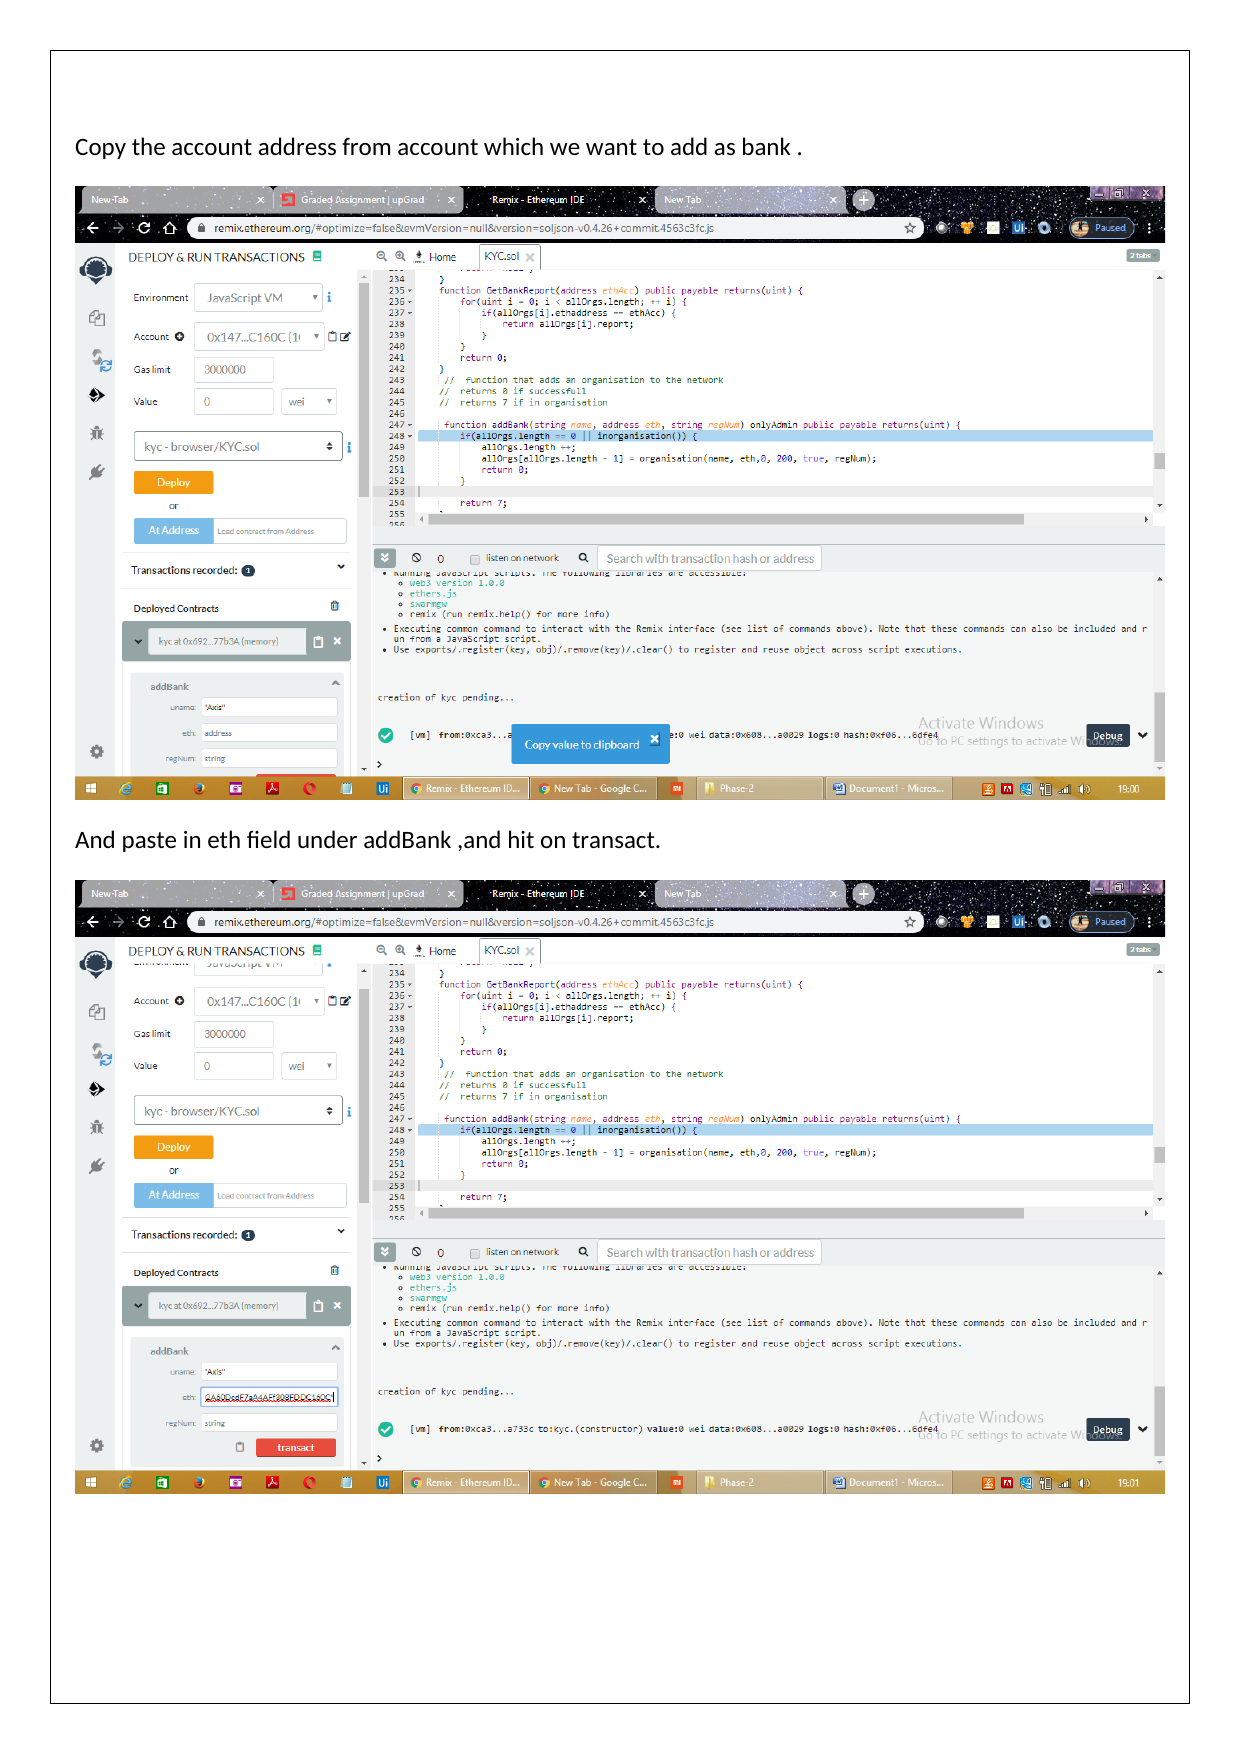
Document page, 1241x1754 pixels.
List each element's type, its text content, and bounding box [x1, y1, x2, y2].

picture [75, 880, 1166, 1494]
text Copy the account address from account which we want to add as bank . [75, 131, 1165, 161]
picture [75, 186, 1166, 800]
text And paste in eth field under addBank ,and hit on transact. [75, 824, 1165, 855]
